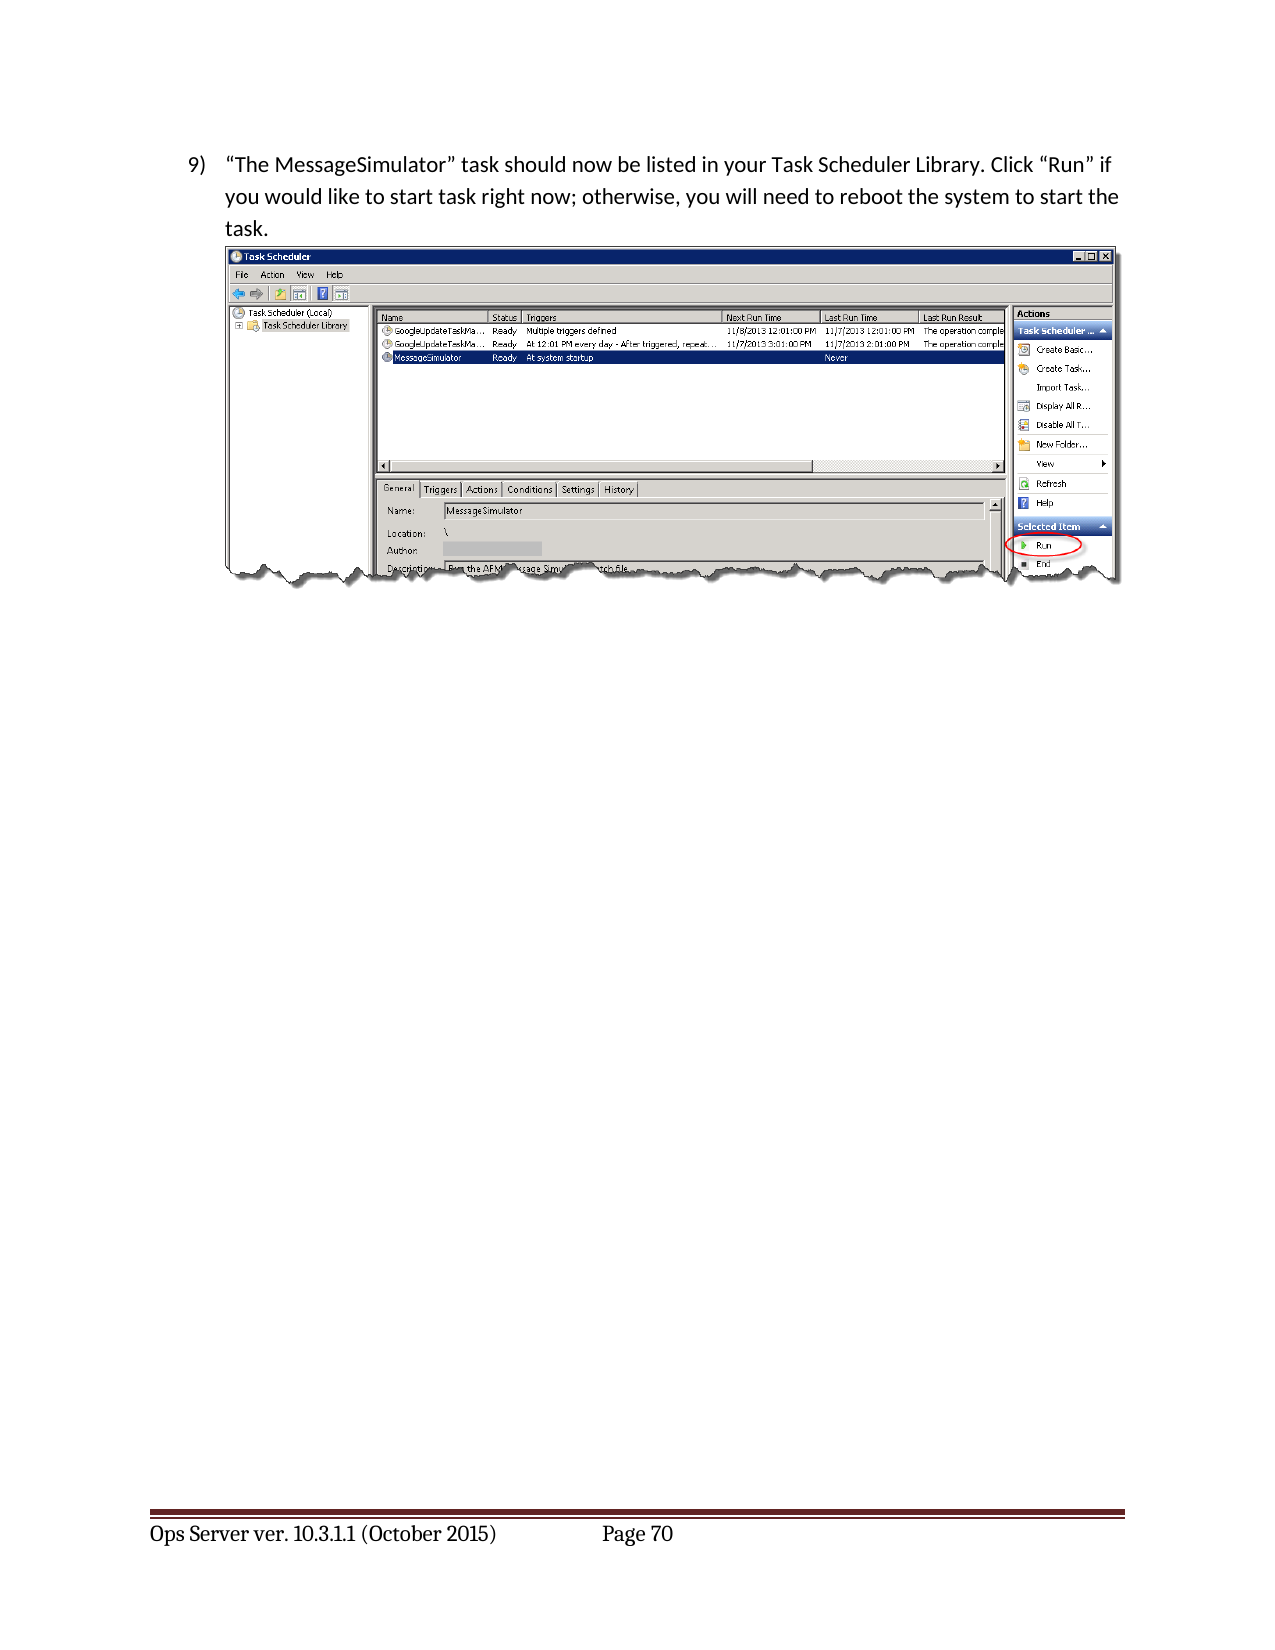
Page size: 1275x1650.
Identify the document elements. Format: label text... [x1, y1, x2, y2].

list “The MessageSimulator” task should now be listed in your Task Scheduler Library. Click “Run” if you would like to start task right now; otherwise, you will need to reboot the system to start the task. [187, 150, 1125, 242]
picture [225, 246, 1128, 599]
